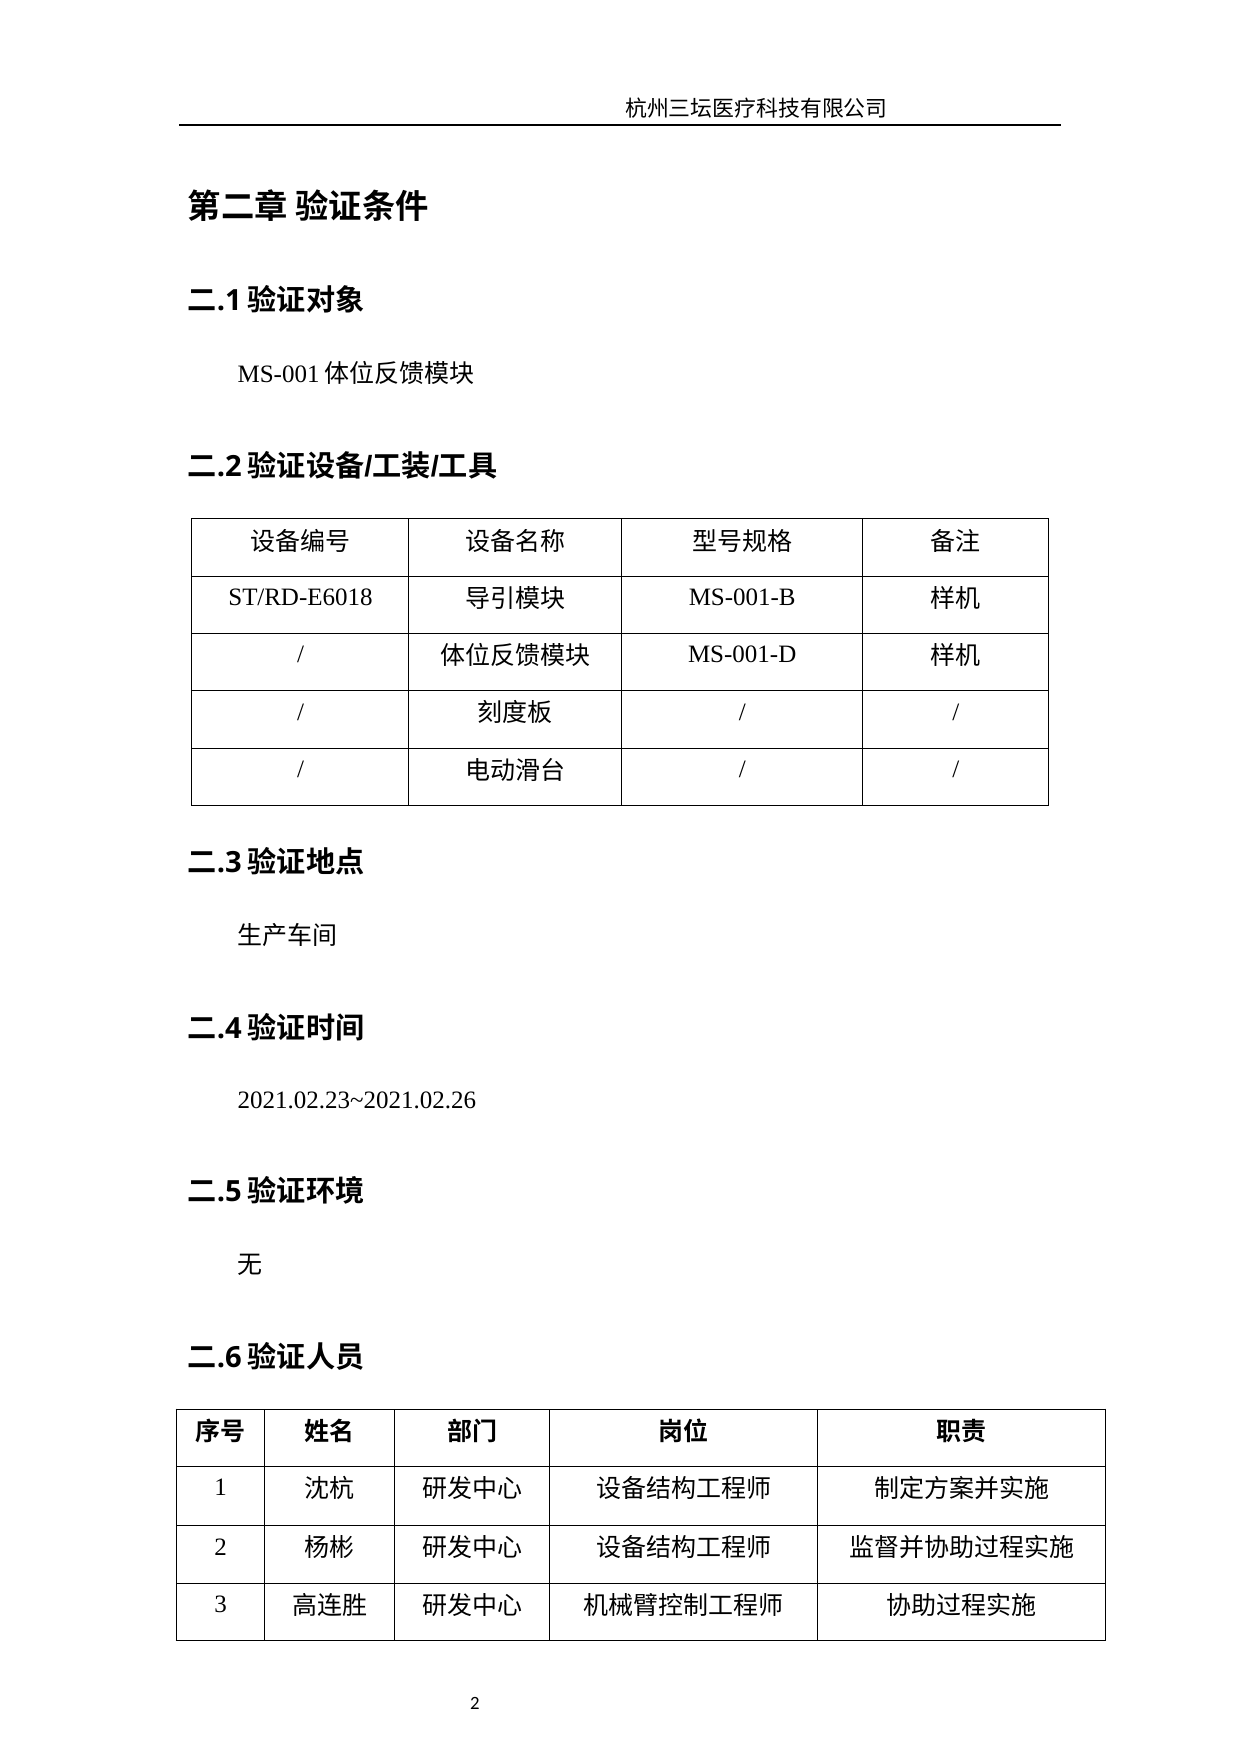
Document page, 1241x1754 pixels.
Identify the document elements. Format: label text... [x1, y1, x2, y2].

table_header 部门 [395, 1410, 549, 1466]
table_cell 研发中心 [395, 1467, 549, 1525]
table_cell / [622, 691, 862, 747]
table_header 岗位 [550, 1410, 817, 1466]
table_cell 高连胜 [265, 1584, 394, 1640]
table_header 设备编号 [192, 519, 408, 576]
table_cell / [192, 749, 408, 805]
table_cell / [192, 634, 408, 690]
table_cell 2 [177, 1526, 264, 1582]
subtitle 验证环境 [187, 1149, 1053, 1228]
subtitle 验证对象 [187, 258, 1053, 338]
table_cell 设备结构工程师 [550, 1467, 817, 1525]
table_cell 机械臂控制工程师 [550, 1584, 817, 1640]
text MS-001体位反馈模块 [187, 352, 1053, 392]
table_cell 导引模块 [409, 577, 621, 633]
table_cell ST/RD-E6018 [192, 577, 408, 633]
table_cell / [863, 749, 1048, 805]
table_cell 沈杭 [265, 1467, 394, 1525]
subtitle 验证地点 [187, 820, 1053, 899]
table_cell 制定方案并实施 [818, 1467, 1105, 1525]
table_header 职责 [818, 1410, 1105, 1466]
subtitle 验证设备/工装/工具 [187, 424, 1053, 504]
table_cell 1 [177, 1467, 264, 1525]
table_header 型号规格 [622, 519, 862, 576]
table_cell 体位反馈模块 [409, 634, 621, 690]
table_cell 刻度板 [409, 691, 621, 747]
table_cell MS-001-B [622, 577, 862, 633]
table_cell / [622, 749, 862, 805]
table_cell 研发中心 [395, 1584, 549, 1640]
table_cell 设备结构工程师 [550, 1526, 817, 1582]
table_cell 杨彬 [265, 1526, 394, 1582]
table_cell 协助过程实施 [818, 1584, 1105, 1640]
table_cell 样机 [863, 634, 1048, 690]
table_header 设备名称 [409, 519, 621, 576]
table_cell / [863, 691, 1048, 747]
table_header 序号 [177, 1410, 264, 1466]
table_cell 样机 [863, 577, 1048, 633]
table_cell 电动滑台 [409, 749, 621, 805]
table_header 姓名 [265, 1410, 394, 1466]
subtitle 验证条件 [187, 165, 1053, 244]
table_cell / [192, 691, 408, 747]
table_cell 监督并协助过程实施 [818, 1526, 1105, 1582]
table_cell 3 [177, 1584, 264, 1640]
table_cell 研发中心 [395, 1526, 549, 1582]
table_cell MS-001-D [622, 634, 862, 690]
text 2021.02.23~2021.02.26 [187, 1080, 1053, 1120]
text 生产车间 [187, 914, 1053, 954]
text 无 [187, 1242, 1053, 1282]
subtitle 验证时间 [187, 986, 1053, 1066]
table_header 备注 [863, 519, 1048, 576]
subtitle 验证人员 [187, 1315, 1053, 1394]
